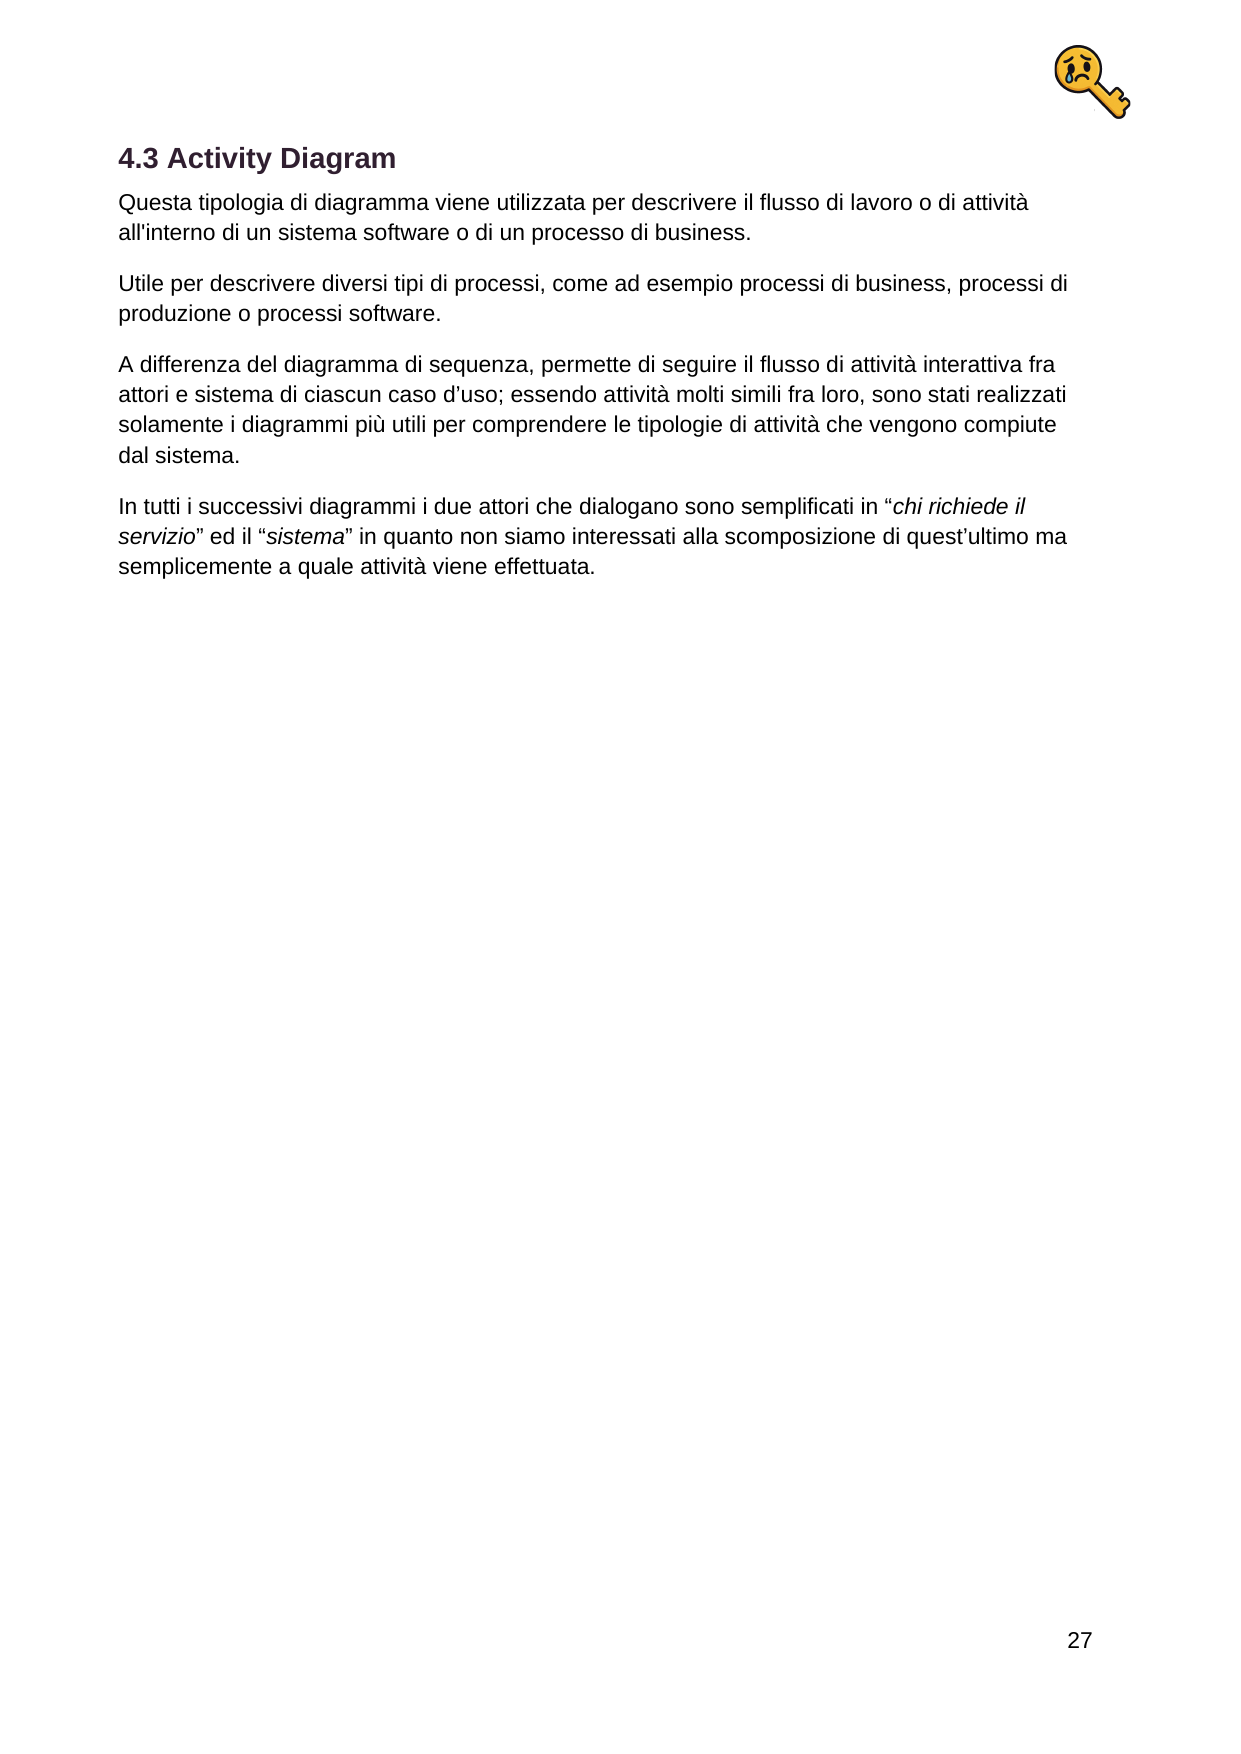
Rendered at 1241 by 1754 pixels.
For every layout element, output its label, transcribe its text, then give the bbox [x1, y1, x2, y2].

text A differenza del diagramma di sequenza, permette di seguire il flusso di attività interattiva fra attori e sistema di ciascun caso d’uso; essendo attività molti simili fra loro, sono stati realizzati solamente i diagrammi più utili per comprendere le tipologie di attività che vengono compiute dal sistema. [118, 351, 1092, 468]
text Utile per descrivere diversi tipi di processi, come ad esempio processi di business, processi di produzione o processi software. [118, 270, 1092, 326]
text In tutti i successivi diagrammi i due attori che dialogano sono semplificati in “chi richiede il servizio” ed il “sistema” in quanto non siamo interessati alla scomposizione di quest’ultimo ma semplicemente a quale attività viene effettuata. [118, 493, 1092, 579]
text Questa tipologia di diagramma viene utilizzata per descrivere il flusso di lavoro o di attività all'interno di un sistema software o di un processo di business. [118, 188, 1092, 245]
picture [1054, 45, 1131, 119]
subtitle 4.3 Activity Diagram [118, 142, 1092, 175]
